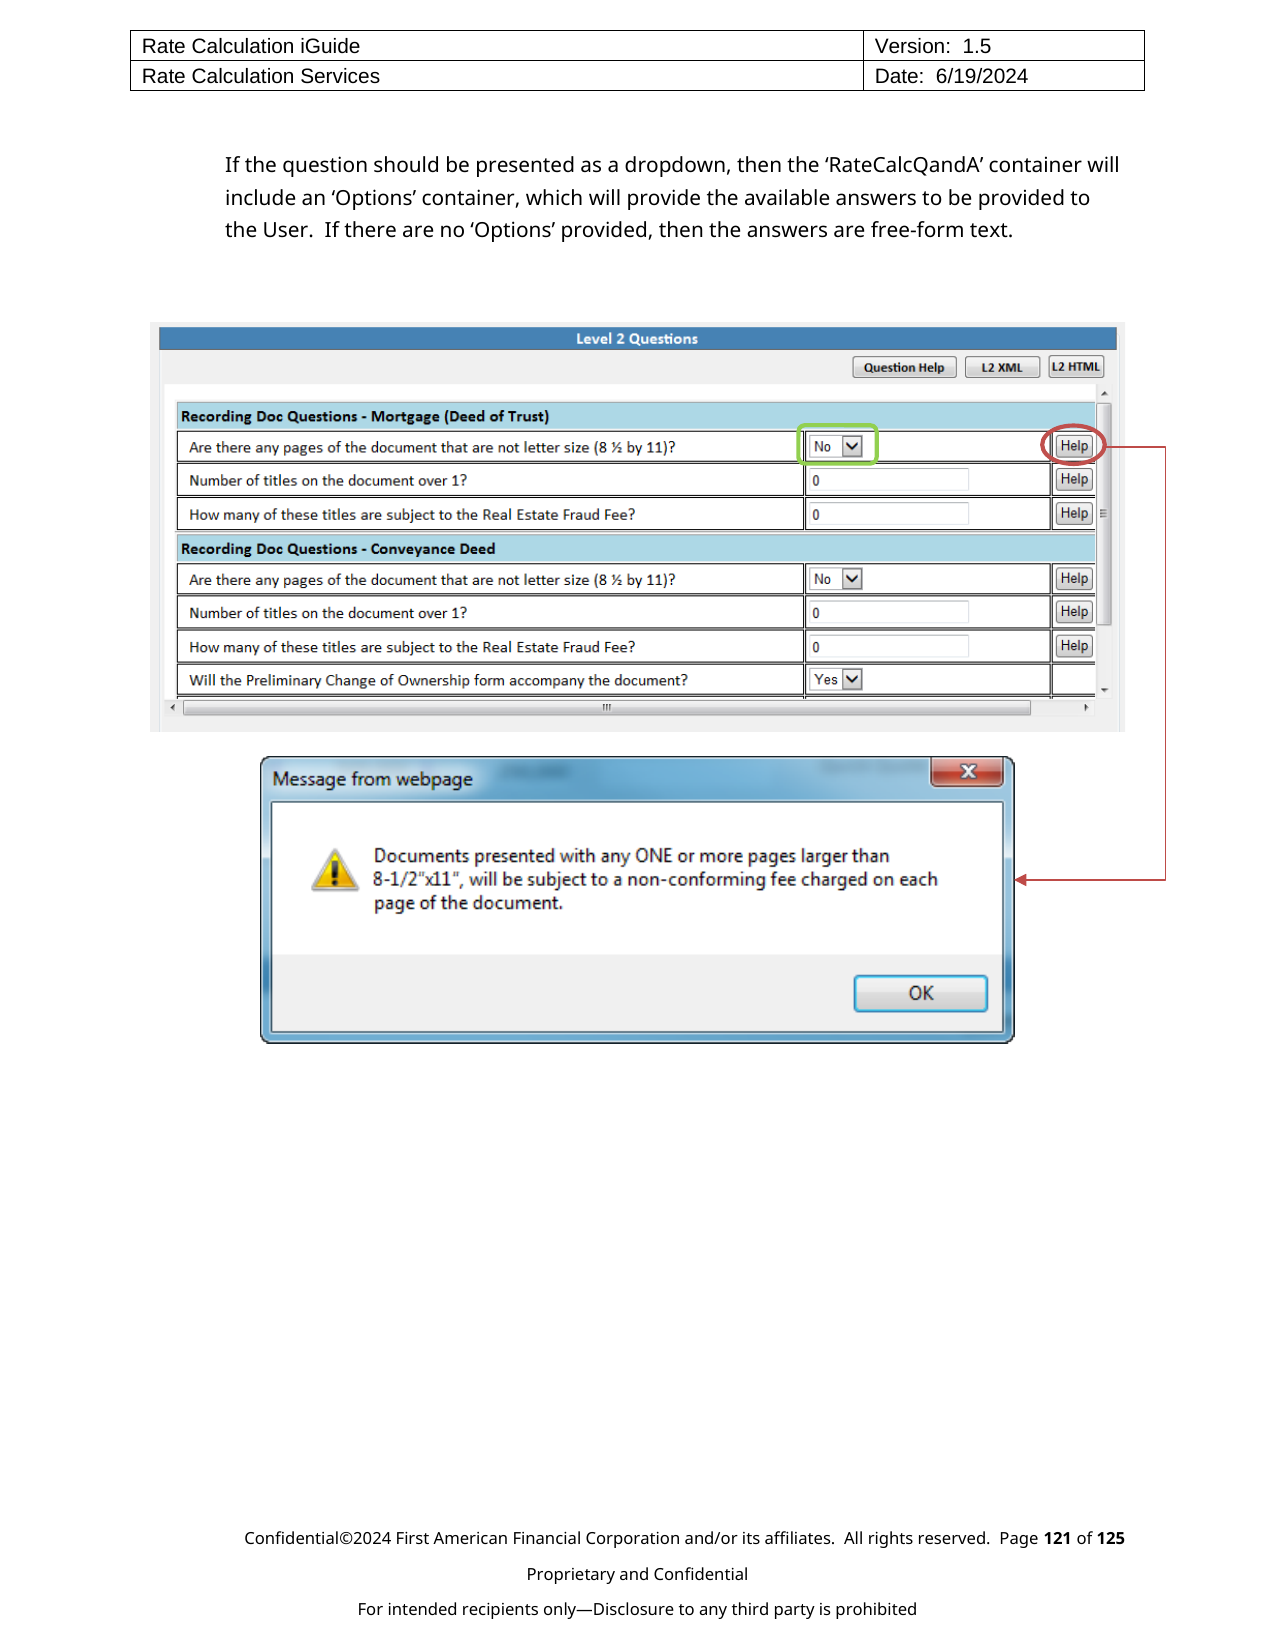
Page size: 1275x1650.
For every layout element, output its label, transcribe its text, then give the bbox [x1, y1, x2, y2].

text If the question should be presented as a dropdown, then the ‘RateCalcQandA’ container will include an ‘Options’ container, which will provide the available answers to be provided to the User. If there are no ‘Options’ provided, then the answers are free-form text. [225, 150, 1125, 244]
picture [260, 756, 1015, 1044]
picture [1045, 428, 1102, 461]
picture [150, 322, 1125, 732]
